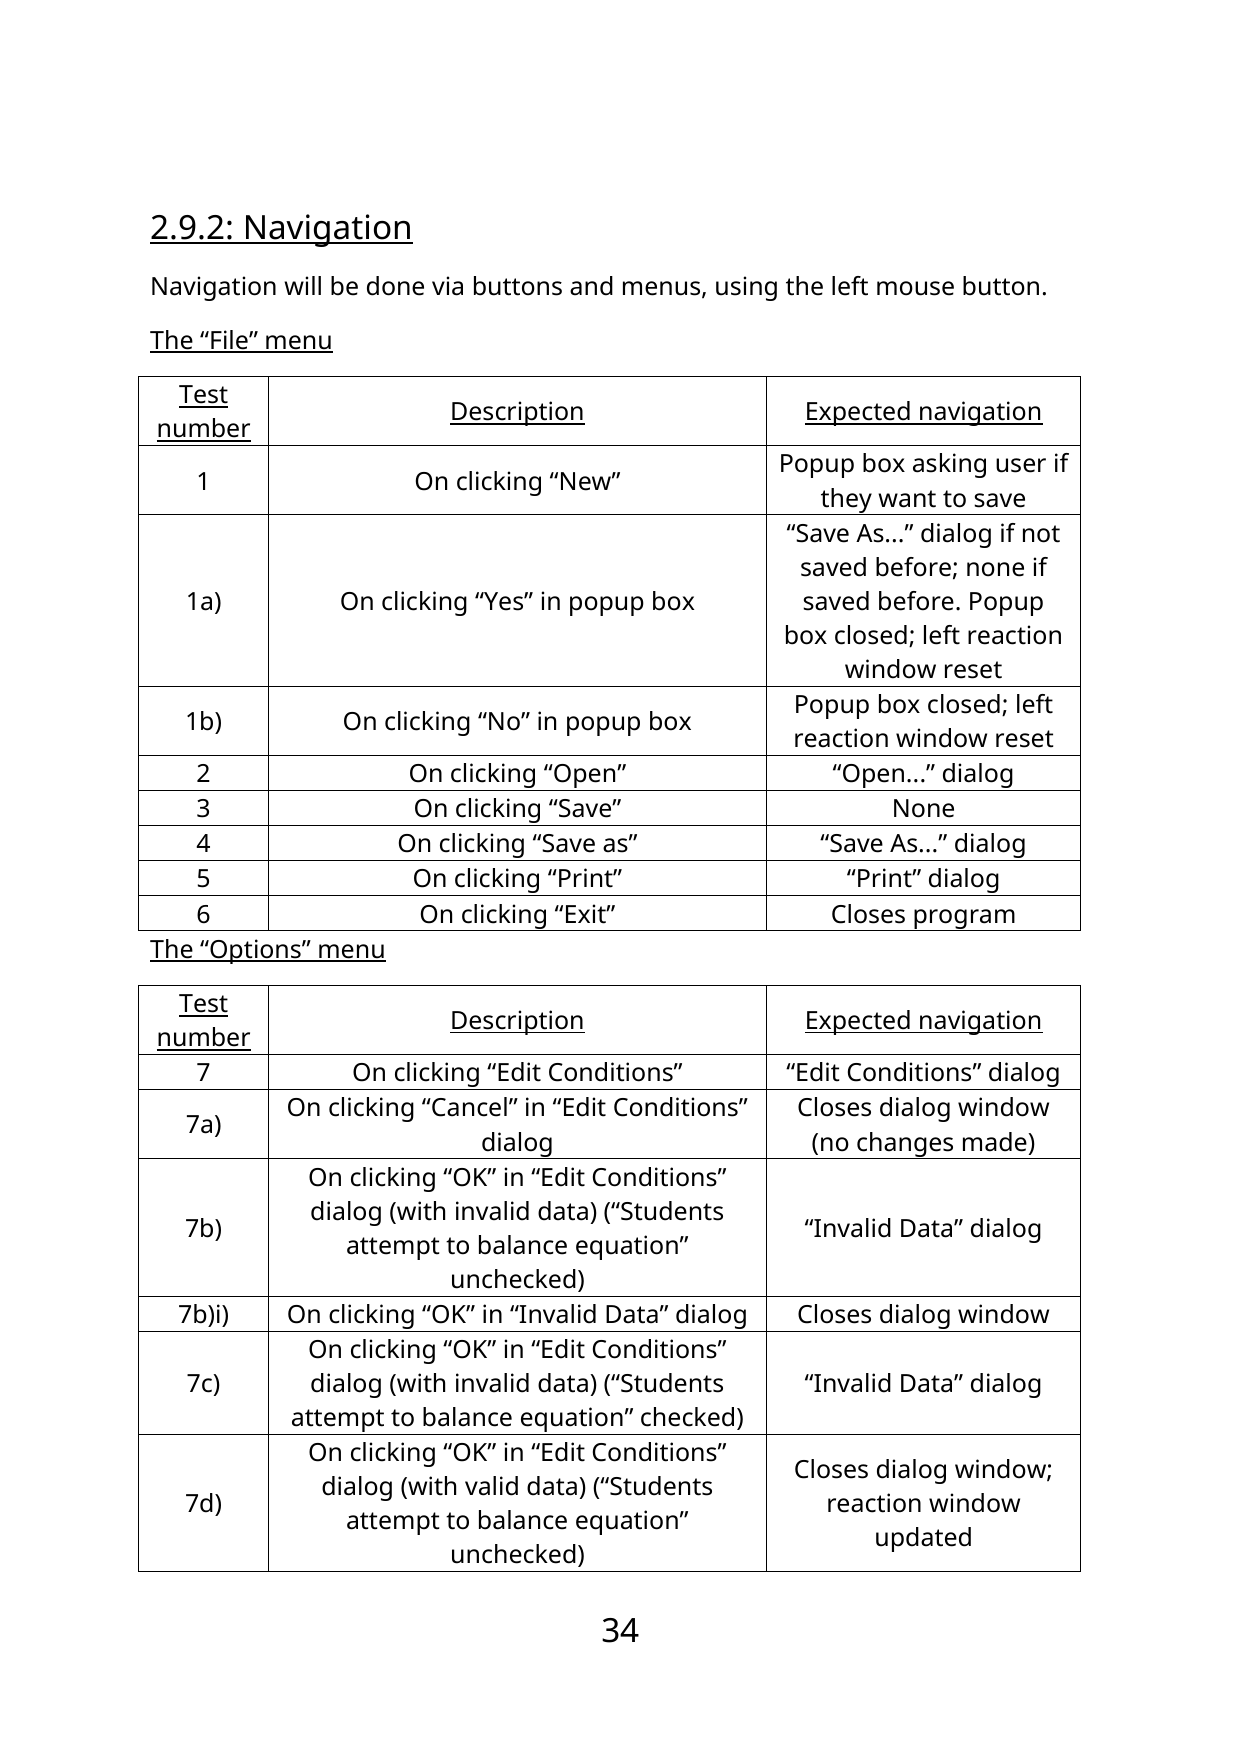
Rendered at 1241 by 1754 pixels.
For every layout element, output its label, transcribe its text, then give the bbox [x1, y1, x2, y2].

table_cell On clicking “OK” in “Edit Conditions” dialog (with valid data) (“Students attempt to balance equation” unchecked) [269, 1435, 766, 1571]
table_cell Popup box asking user if they want to save [767, 446, 1080, 514]
text The “Options” menu [150, 931, 1090, 965]
table_cell On clicking “Edit Conditions” [269, 1055, 766, 1089]
table_cell 1 [139, 446, 268, 514]
table_header Expected navigation [767, 986, 1080, 1054]
table_cell Closes dialog window [767, 1297, 1080, 1331]
table_cell On clicking “OK” in “Edit Conditions” dialog (with invalid data) (“Students attempt to balance equation” unchecked) [269, 1159, 766, 1296]
table_cell 7 [139, 1055, 268, 1089]
table_cell On clicking “Save as” [269, 826, 766, 860]
table_cell 3 [139, 791, 268, 825]
table_header Expected navigation [767, 377, 1080, 445]
table_cell 7b) [139, 1159, 268, 1296]
table_cell None [767, 791, 1080, 825]
text The “File” menu [150, 322, 1090, 357]
table_cell On clicking “OK” in “Edit Conditions” dialog (with invalid data) (“Students attempt to balance equation” checked) [269, 1332, 766, 1434]
table_cell 1b) [139, 687, 268, 755]
table_cell “Invalid Data” dialog [767, 1332, 1080, 1434]
table_cell “Edit Conditions” dialog [767, 1055, 1080, 1089]
table_cell On clicking “Print” [269, 861, 766, 895]
table_header Test number [139, 377, 268, 445]
table_cell 1a) [139, 515, 268, 686]
table_header Description [269, 377, 766, 445]
table_cell On clicking “New” [269, 446, 766, 514]
table_header Description [269, 986, 766, 1054]
table_cell 7d) [139, 1435, 268, 1571]
table_cell 7c) [139, 1332, 268, 1434]
text 2.9.2: Navigation [150, 203, 1090, 249]
table_cell On clicking “OK” in “Invalid Data” dialog [269, 1297, 766, 1331]
table_cell Popup box closed; left reaction window reset [767, 687, 1080, 755]
table_cell On clicking “Cancel” in “Edit Conditions” dialog [269, 1090, 766, 1158]
text Navigation will be done via buttons and menus, using the left mouse button. [150, 269, 1090, 303]
table_cell 5 [139, 861, 268, 895]
table_cell “Open...” dialog [767, 756, 1080, 790]
table_header Test number [139, 986, 268, 1054]
table_cell Closes dialog window (no changes made) [767, 1090, 1080, 1158]
table_cell On clicking “Exit” [269, 896, 766, 930]
table_cell “Save As...” dialog if not saved before; none if saved before. Popup box closed; left reaction window reset [767, 515, 1080, 686]
table_cell 7b)i) [139, 1297, 268, 1331]
table_cell “Invalid Data” dialog [767, 1159, 1080, 1296]
table_cell On clicking “Open” [269, 756, 766, 790]
table_cell 4 [139, 826, 268, 860]
table_cell 6 [139, 896, 268, 930]
table_cell On clicking “No” in popup box [269, 687, 766, 755]
table_cell Closes program [767, 896, 1080, 930]
table_cell 2 [139, 756, 268, 790]
table_cell Closes dialog window; reaction window updated [767, 1435, 1080, 1571]
table_cell “Print” dialog [767, 861, 1080, 895]
table_cell 7a) [139, 1090, 268, 1158]
table_cell On clicking “Yes” in popup box [269, 515, 766, 686]
table_cell On clicking “Save” [269, 791, 766, 825]
table_cell “Save As...” dialog [767, 826, 1080, 860]
